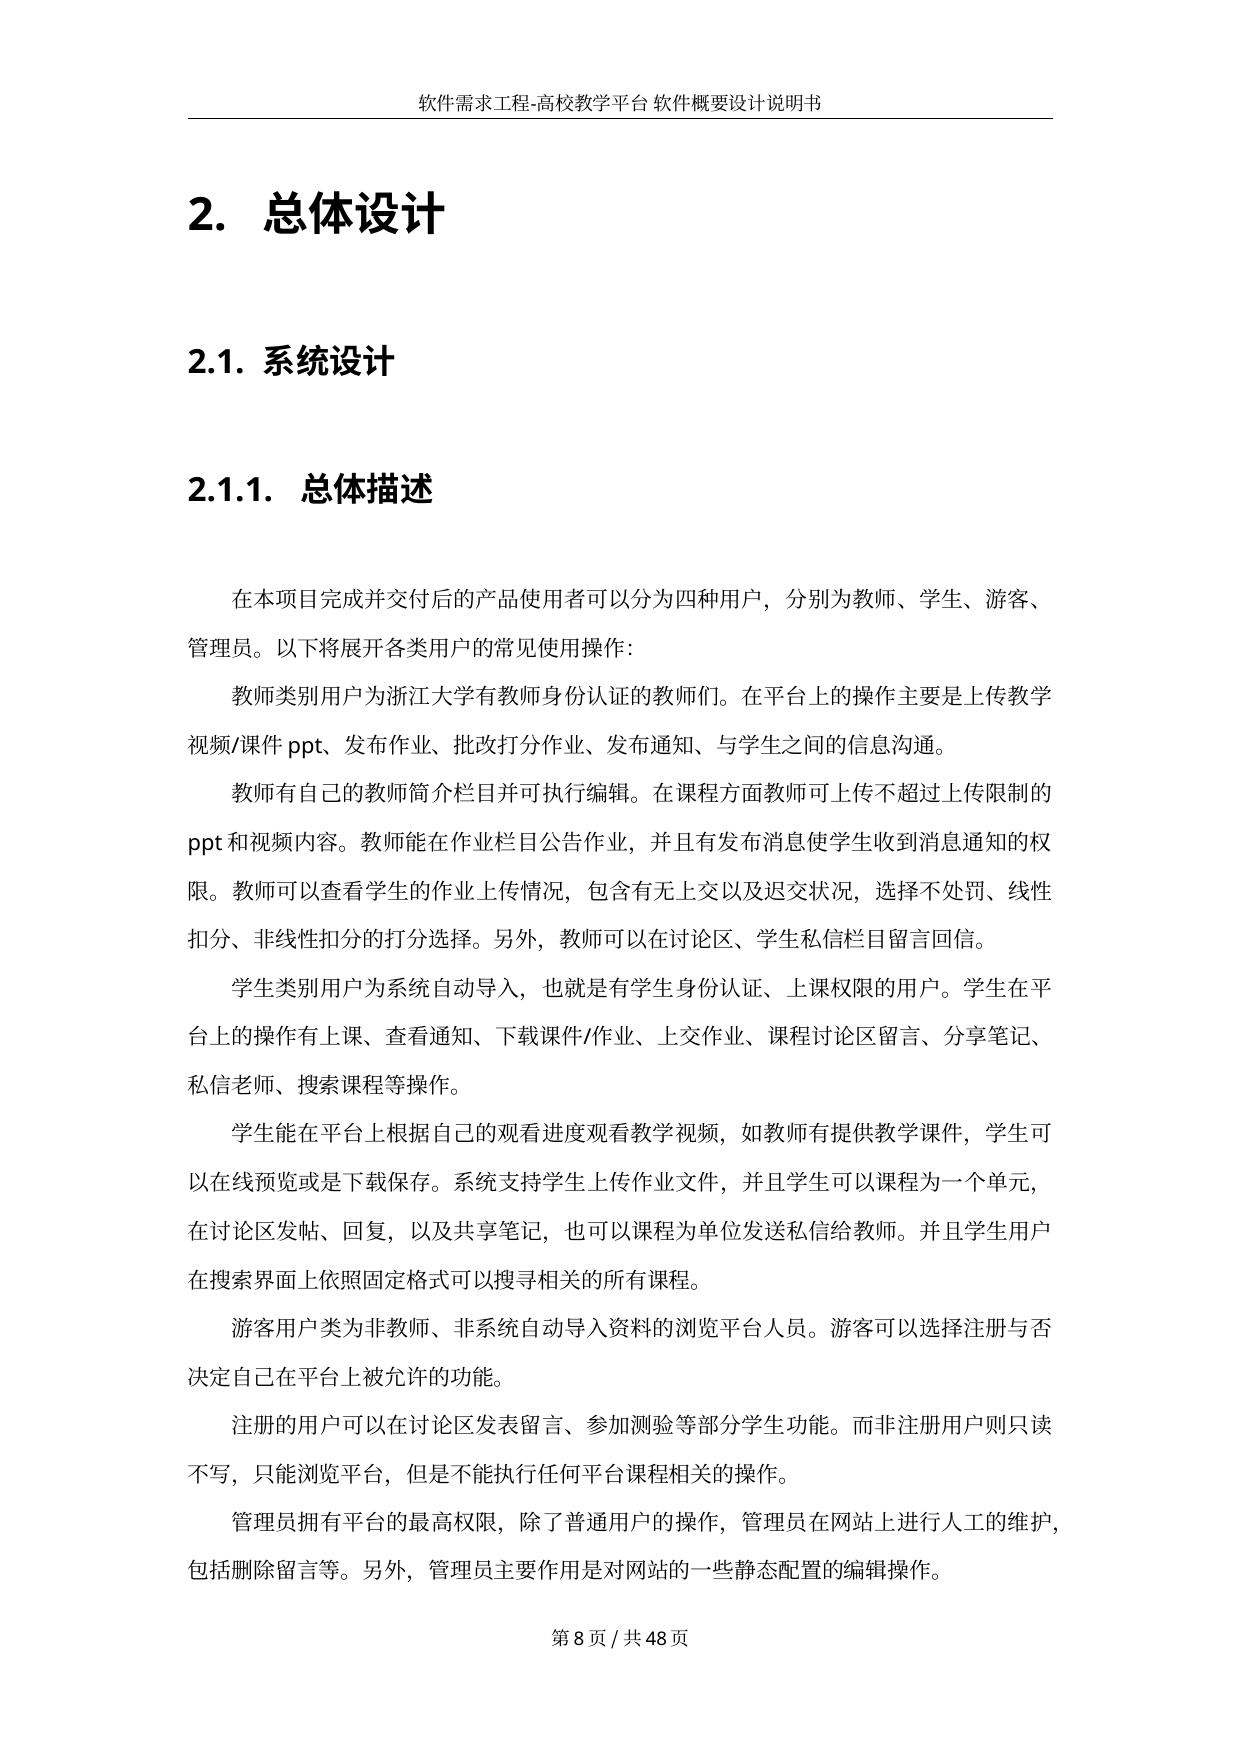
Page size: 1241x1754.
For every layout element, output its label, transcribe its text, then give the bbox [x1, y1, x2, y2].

text 教师类别用户为浙江大学有教师身份认证的教师们。在平台上的操作主要是上传教学视频/课件ppt、发布作业、批改打分作业、发布通知、与学生之间的信息沟通。 [187, 679, 1053, 760]
text 教师有自己的教师简介栏目并可执行编辑。在课程方面教师可上传不超过上传限制的ppt和视频内容。教师能在作业栏目公告作业，并且有发布消息使学生收到消息通知的权限。教师可以查看学生的作业上传情况，包含有无上交以及迟交状况，选择不处罚、线性扣分、非线性扣分的打分选择。另外，教师可以在讨论区、学生私信栏目留言回信。 [187, 776, 1053, 954]
text 在本项目完成并交付后的产品使用者可以分为四种用户，分别为教师、学生、游客、管理员。以下将展开各类用户的常见使用操作： [187, 582, 1053, 663]
subtitle 系统设计 [187, 327, 1053, 392]
text 学生能在平台上根据自己的观看进度观看教学视频，如教师有提供教学课件，学生可以在线预览或是下载保存。系统支持学生上传作业文件，并且学生可以课程为一个单元，在讨论区发帖、回复，以及共享笔记，也可以课程为单位发送私信给教师。并且学生用户在搜索界面上依照固定格式可以搜寻相关的所有课程。 [187, 1116, 1053, 1295]
text 管理员拥有平台的最高权限，除了普通用户的操作，管理员在网站上进行人工的维护，包括删除留言等。另外，管理员主要作用是对网站的一些静态配置的编辑操作。 [187, 1504, 1053, 1586]
text 游客用户类为非教师、非系统自动导入资料的浏览平台人员。游客可以选择注册与否决定自己在平台上被允许的功能。 [187, 1311, 1053, 1392]
subtitle 总体描述 [187, 454, 1053, 519]
text 学生类别用户为系统自动导入，也就是有学生身份认证、上课权限的用户。学生在平台上的操作有上课、查看通知、下载课件/作业、上交作业、课程讨论区留言、分享笔记、私信老师、搜索课程等操作。 [187, 970, 1053, 1100]
text 注册的用户可以在讨论区发表留言、参加测验等部分学生功能。而非注册用户则只读不写，只能浏览平台，但是不能执行任何平台课程相关的操作。 [187, 1407, 1053, 1489]
subtitle 总体设计 [187, 162, 1053, 259]
